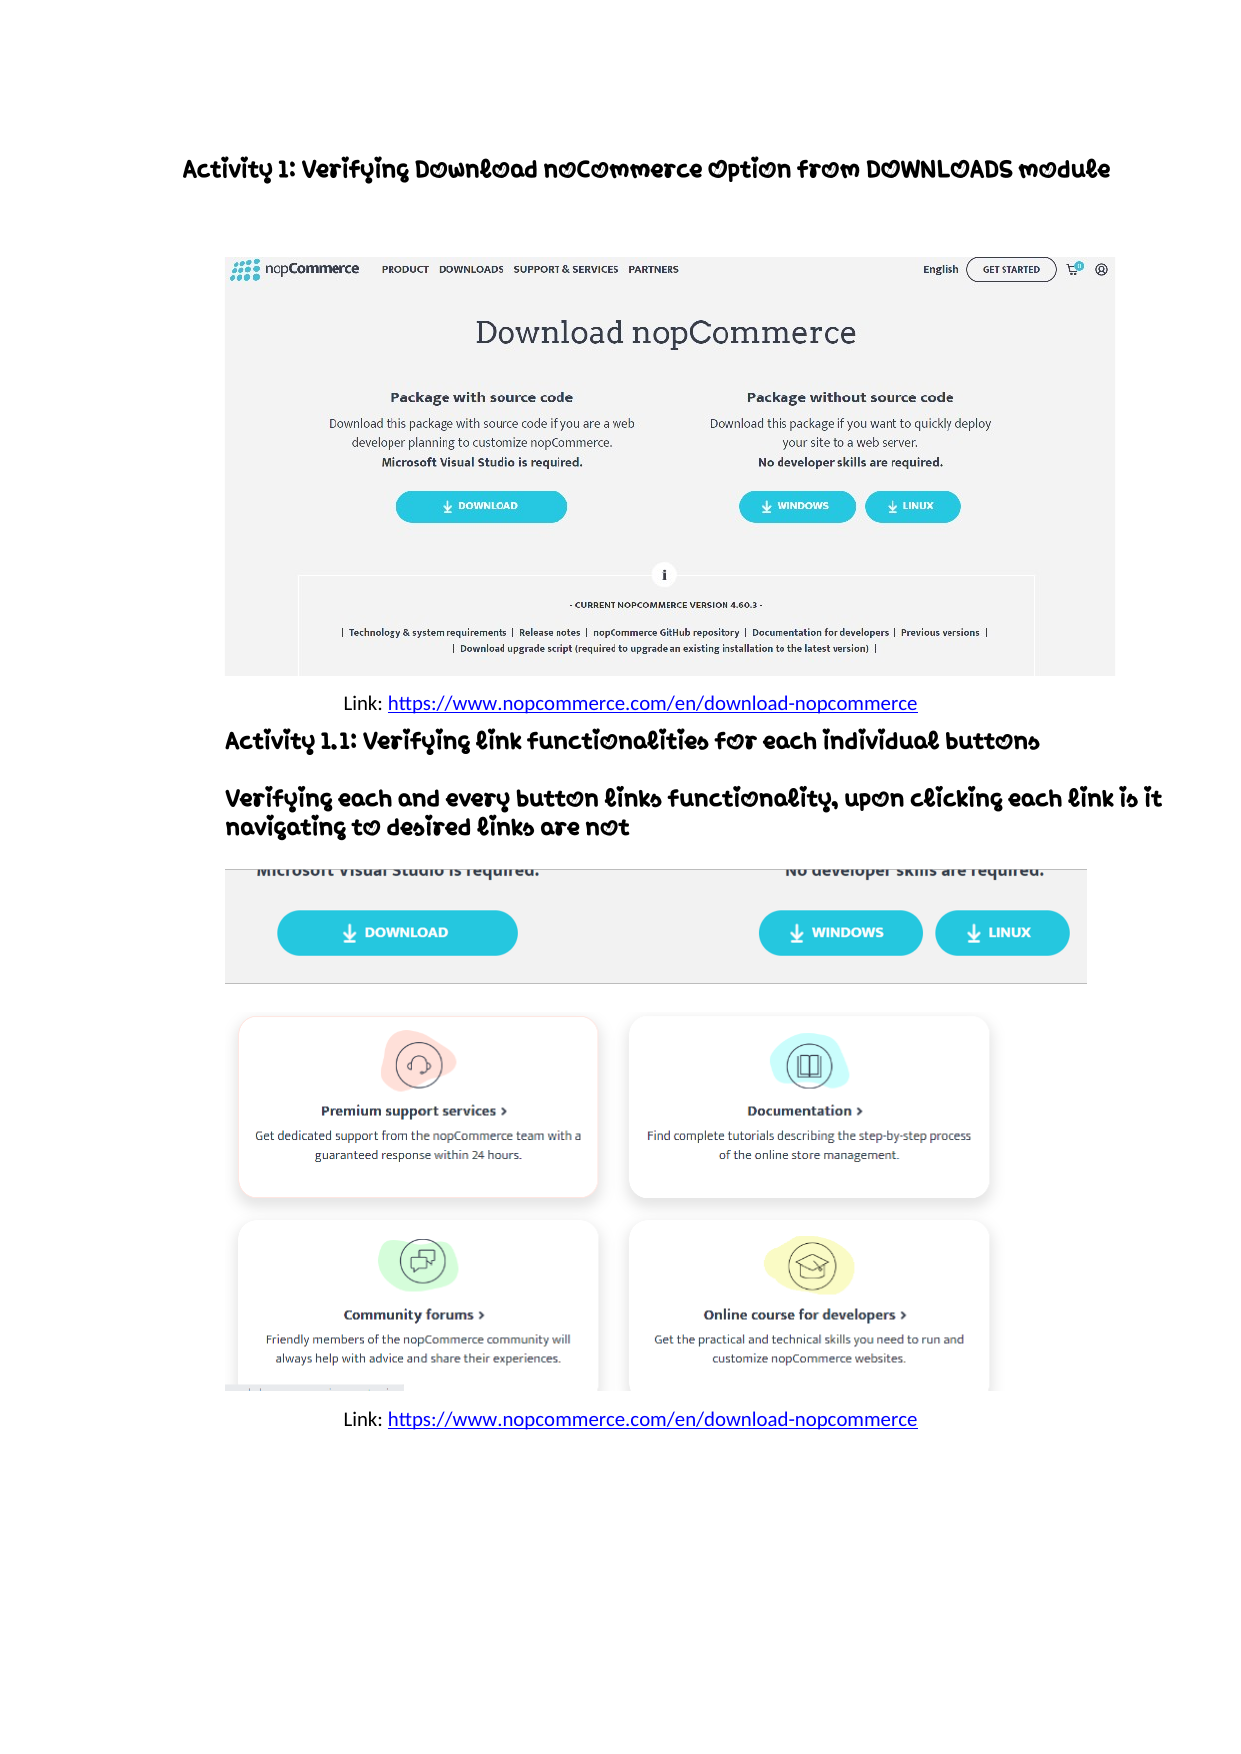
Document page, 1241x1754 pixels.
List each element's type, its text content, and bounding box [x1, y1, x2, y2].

picture [182, 155, 1110, 184]
picture [224, 257, 1116, 676]
picture [224, 727, 1162, 1391]
text Link: https://www.nopcommerce.com/en/download-nopcommerce [137, 690, 1124, 716]
text Link: https://www.nopcommerce.com/en/download-nopcommerce [137, 1406, 1124, 1431]
